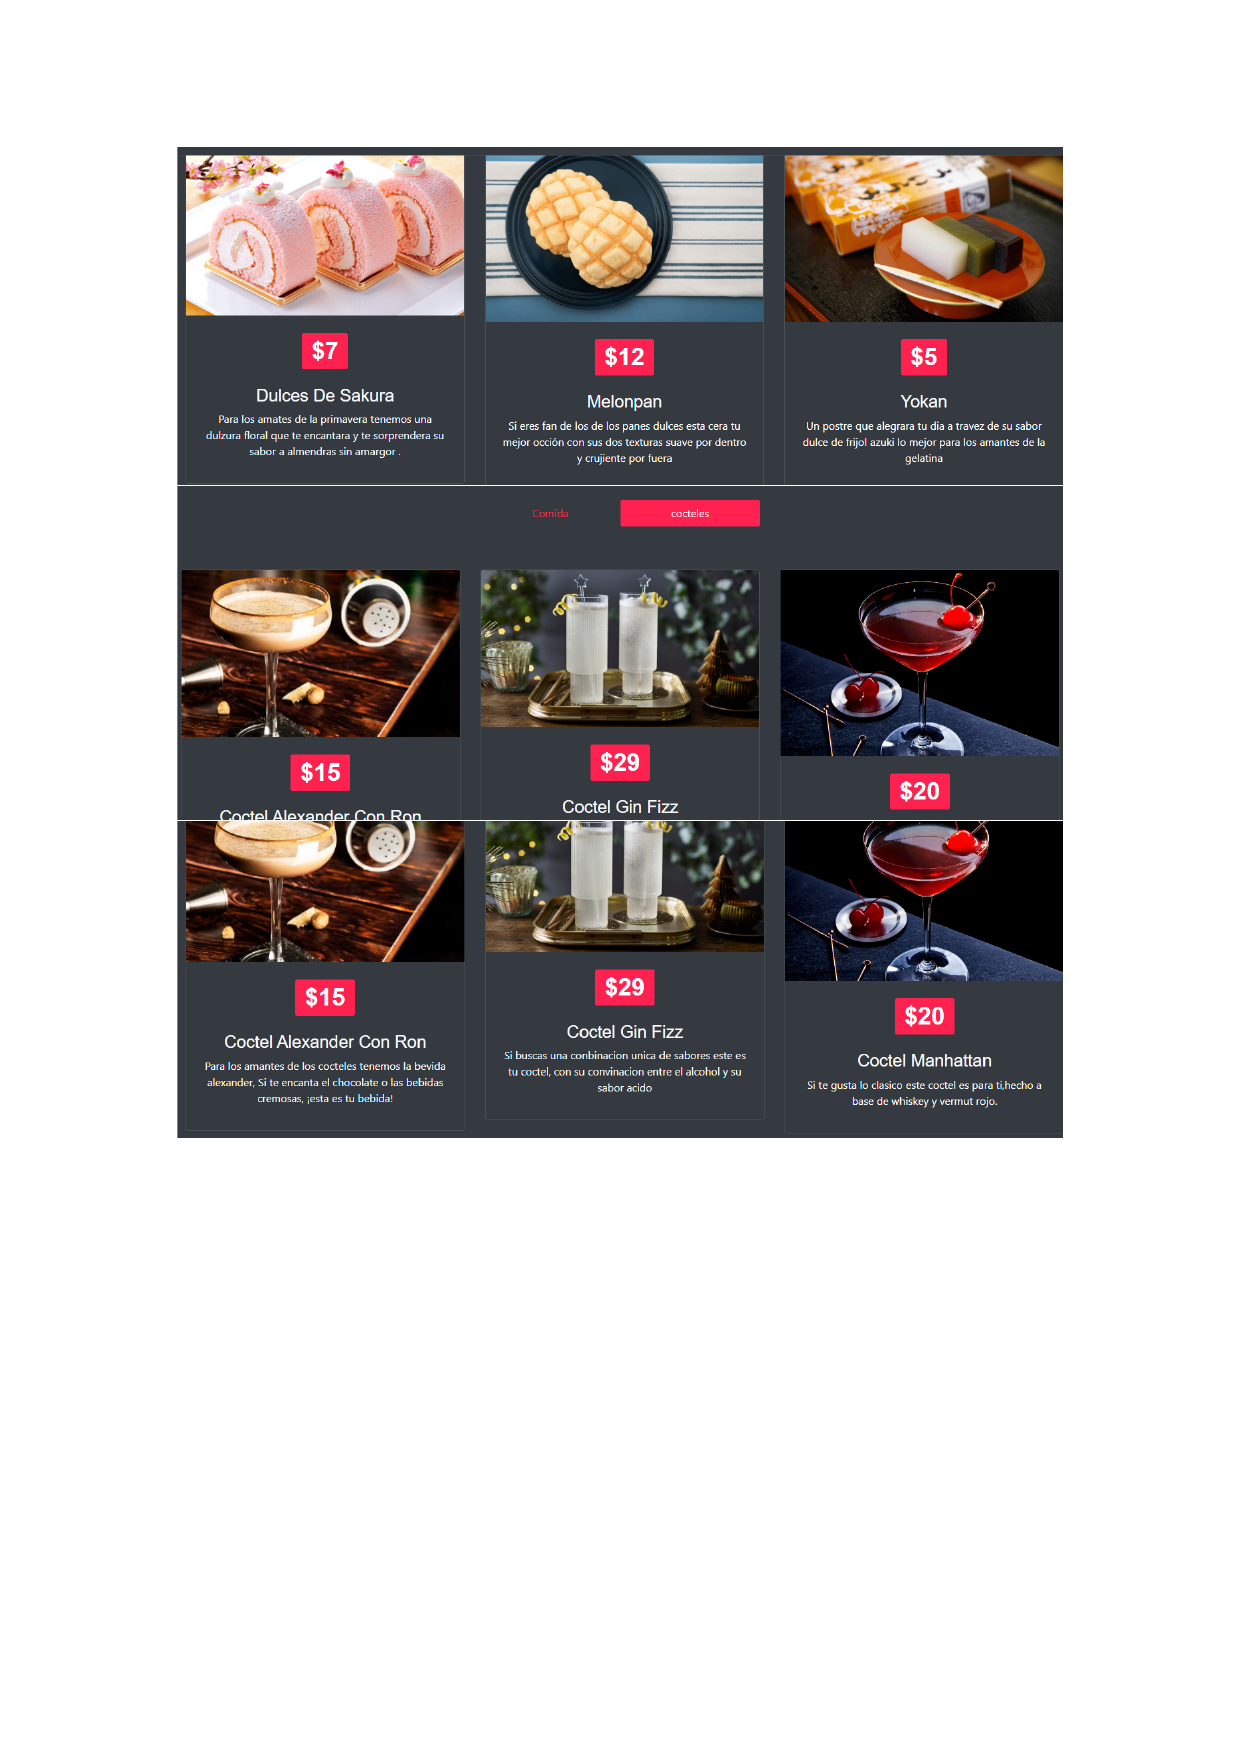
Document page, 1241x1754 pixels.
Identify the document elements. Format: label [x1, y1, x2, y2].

picture [177, 147, 1063, 485]
picture [177, 821, 1063, 1138]
picture [177, 486, 1063, 820]
